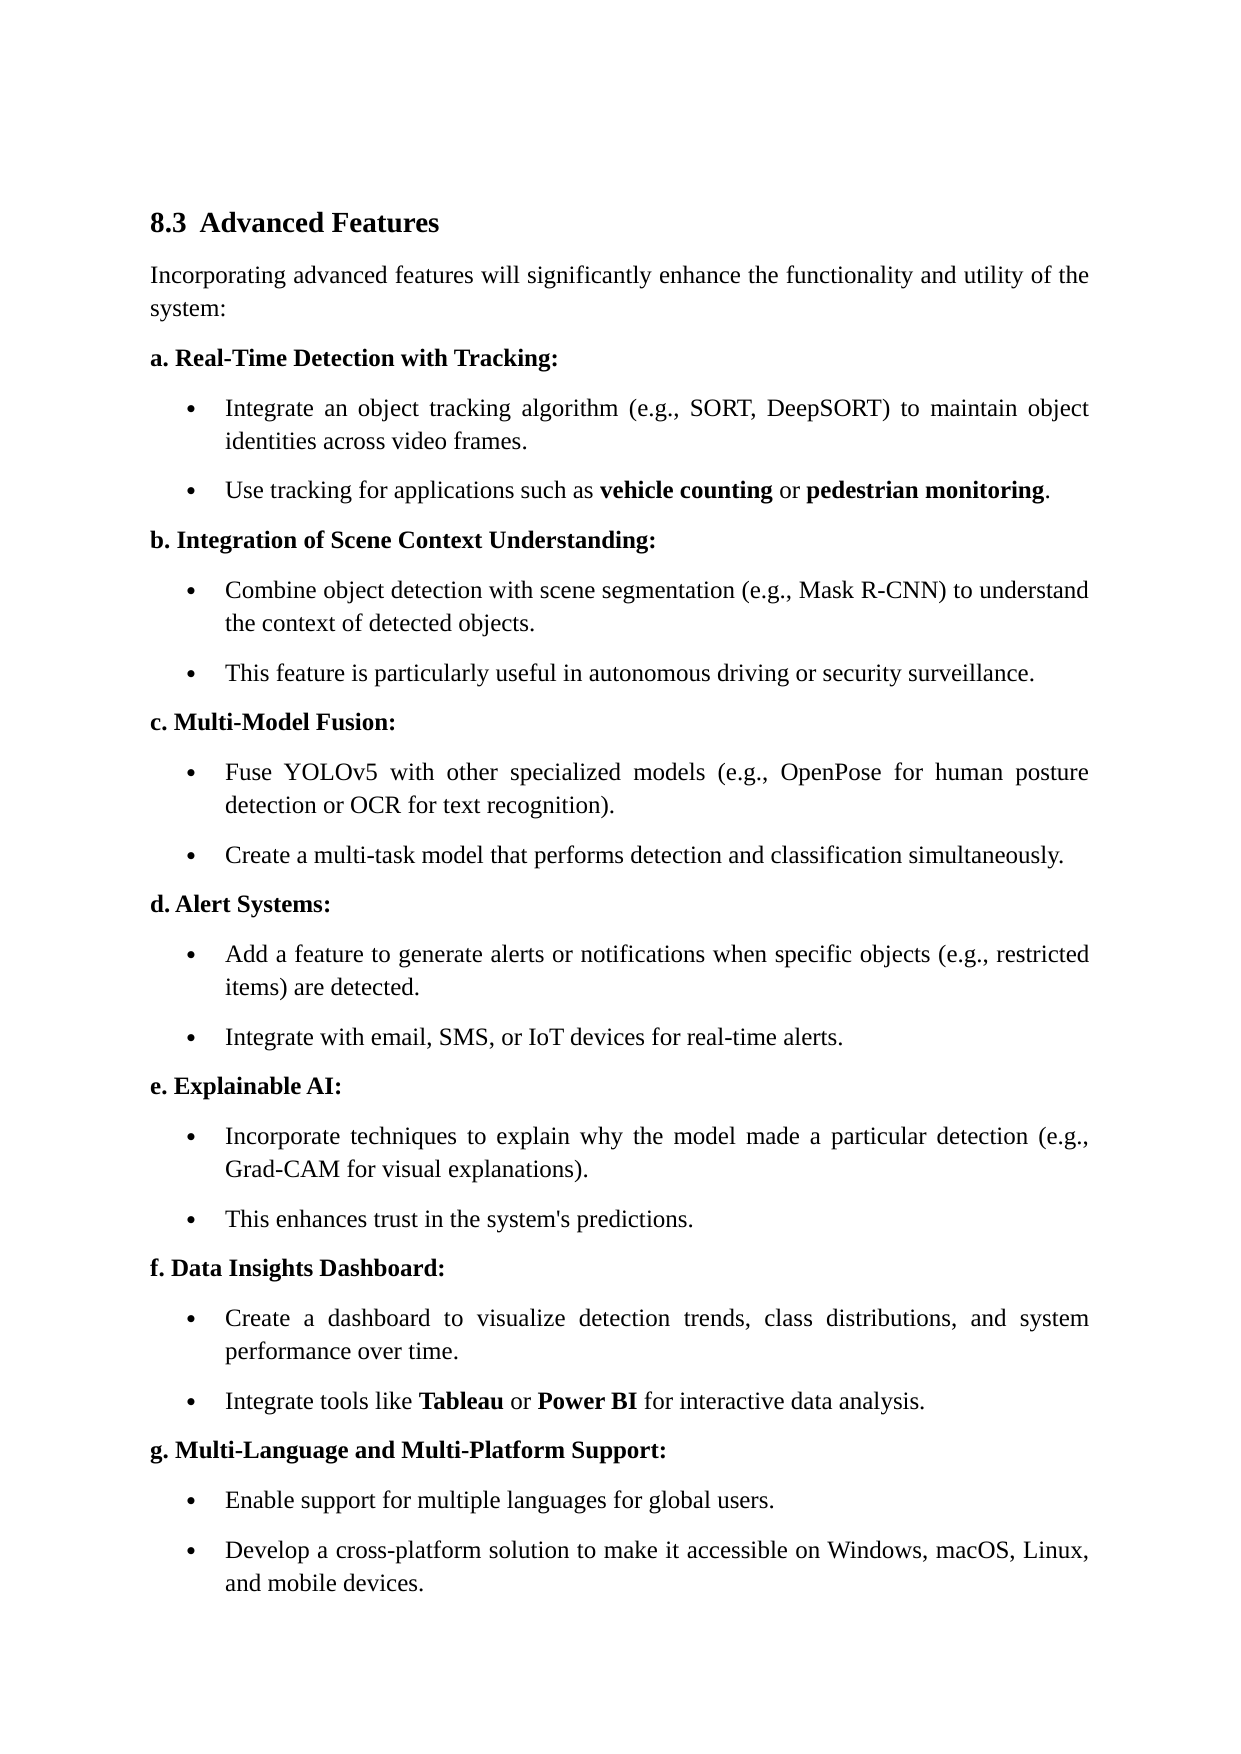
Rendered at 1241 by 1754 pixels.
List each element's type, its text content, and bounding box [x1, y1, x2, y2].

text e. Explainable AI: [150, 1071, 1090, 1100]
text c. Multi-Model Fusion: [150, 707, 1090, 736]
list Incorporate techniques to explain why the model made a particular detection (e.g., Grad-CAM for visual explanations). [187, 1121, 1090, 1183]
list This enhances trust in the system's predictions. [187, 1204, 1090, 1233]
list Integrate tools like Tableau or Power BI for interactive data analysis. [187, 1386, 1090, 1415]
text a. Real-Time Detection with Tracking: [150, 343, 1090, 372]
text g. Multi-Language and Multi-Platform Support: [150, 1436, 1090, 1464]
list Use tracking for applications such as vehicle counting or pedestrian monitoring. [187, 476, 1090, 504]
list Fuse YOLOv5 with other specialized models (e.g., OpenPose for human posture detection or OCR for text recognition). [187, 757, 1090, 819]
text 8.3 Advanced Features [150, 205, 1090, 239]
list Create a dashboard to visualize detection trends, class distributions, and system performance over time. [187, 1303, 1090, 1365]
list Integrate an object tracking algorithm (e.g., SORT, DeepSORT) to maintain object identities across video frames. [187, 393, 1090, 454]
text b. Integration of Scene Context Understanding: [150, 525, 1090, 554]
list This feature is particularly useful in autonomous driving or security surveillance. [187, 658, 1090, 686]
list Add a feature to generate alerts or notifications when specific objects (e.g., restricted items) are detected. [187, 939, 1090, 1001]
text f. Data Insights Dashboard: [150, 1253, 1090, 1282]
list Integrate with email, SMS, or IoT devices for real-time alerts. [187, 1022, 1090, 1051]
list Enable support for multiple languages for global users. [187, 1485, 1090, 1514]
text d. Alert Systems: [150, 889, 1090, 918]
list Create a multi-task model that performs detection and classification simultaneously. [187, 840, 1090, 868]
list Develop a cross-platform solution to make it accessible on Windows, macOS, Linux, and mobile devices. [187, 1535, 1090, 1597]
text Incorporating advanced features will significantly enhance the functionality and utility of the system: [150, 260, 1090, 322]
list Combine object detection with scene segmentation (e.g., Mask R-CNN) to understand the context of detected objects. [187, 575, 1090, 637]
